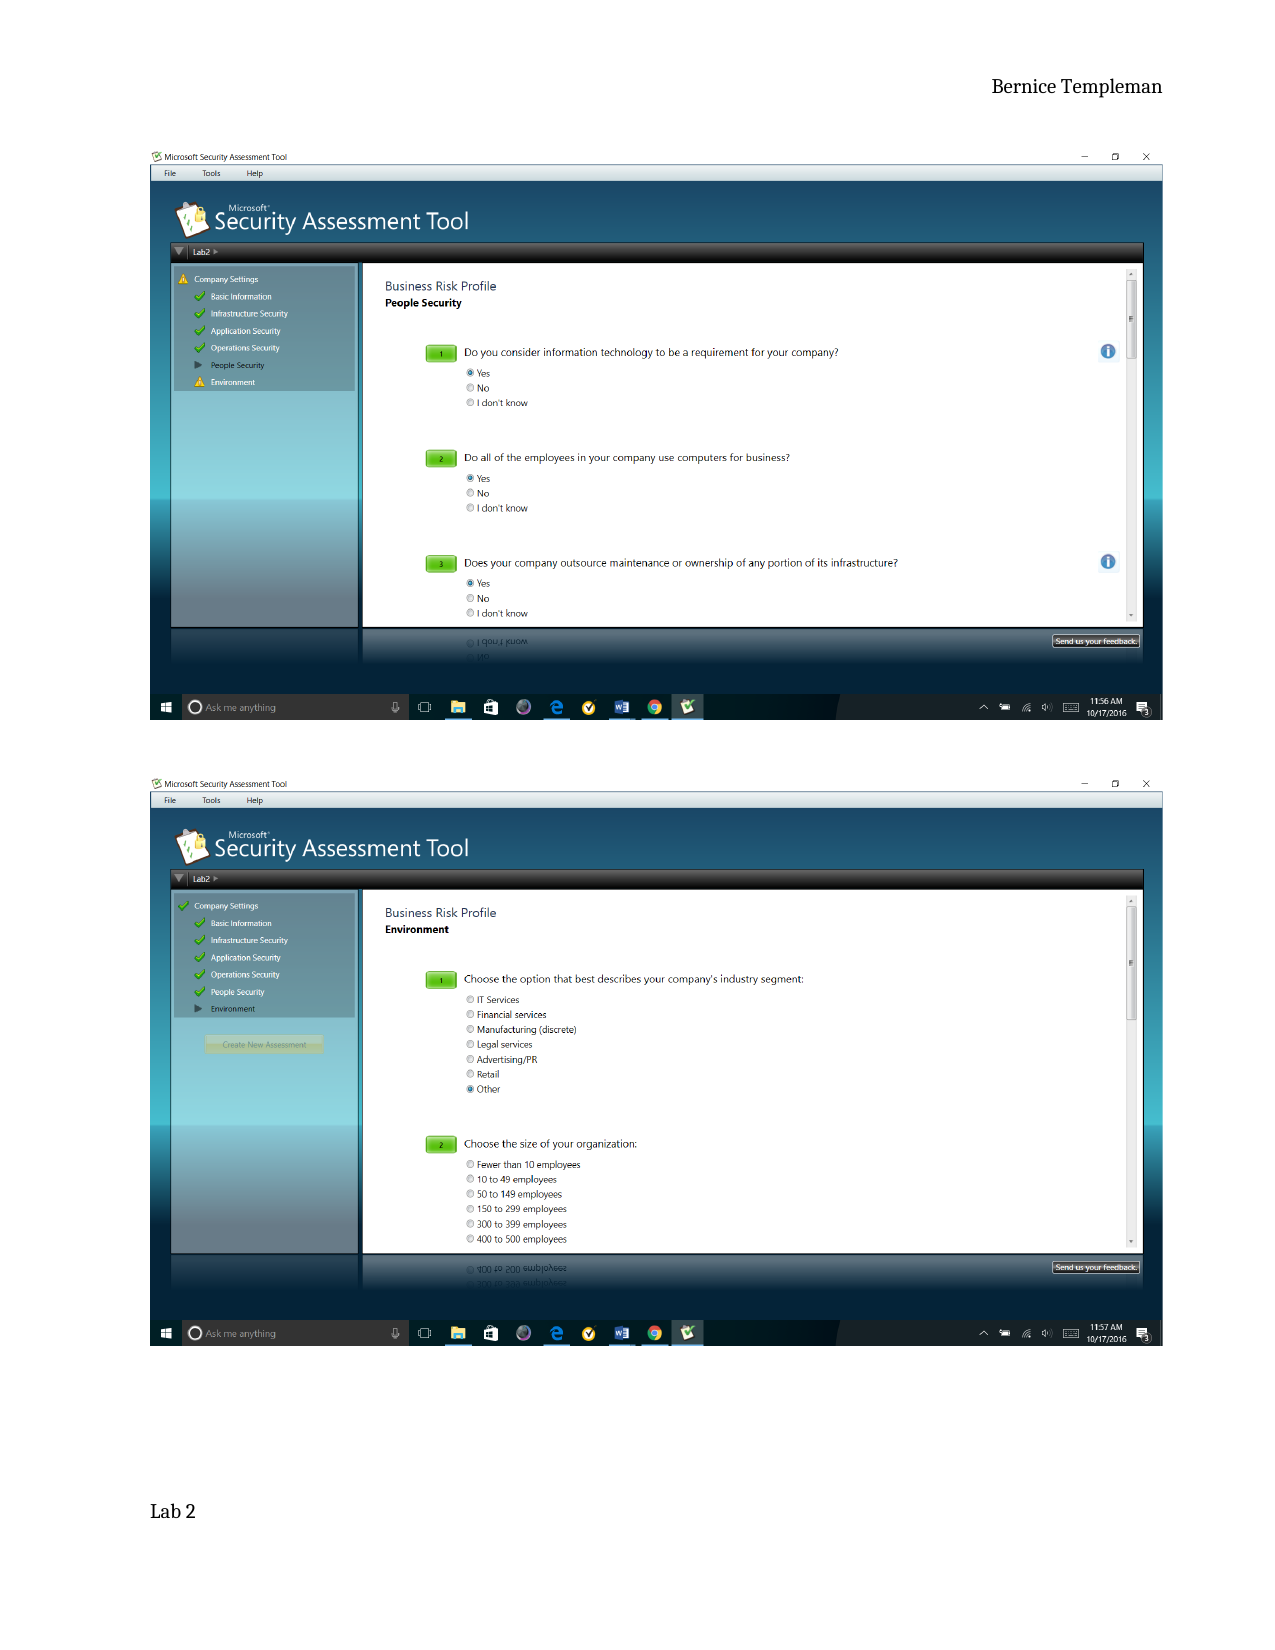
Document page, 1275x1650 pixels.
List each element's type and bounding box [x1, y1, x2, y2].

picture [150, 150, 1163, 720]
picture [150, 776, 1163, 1346]
